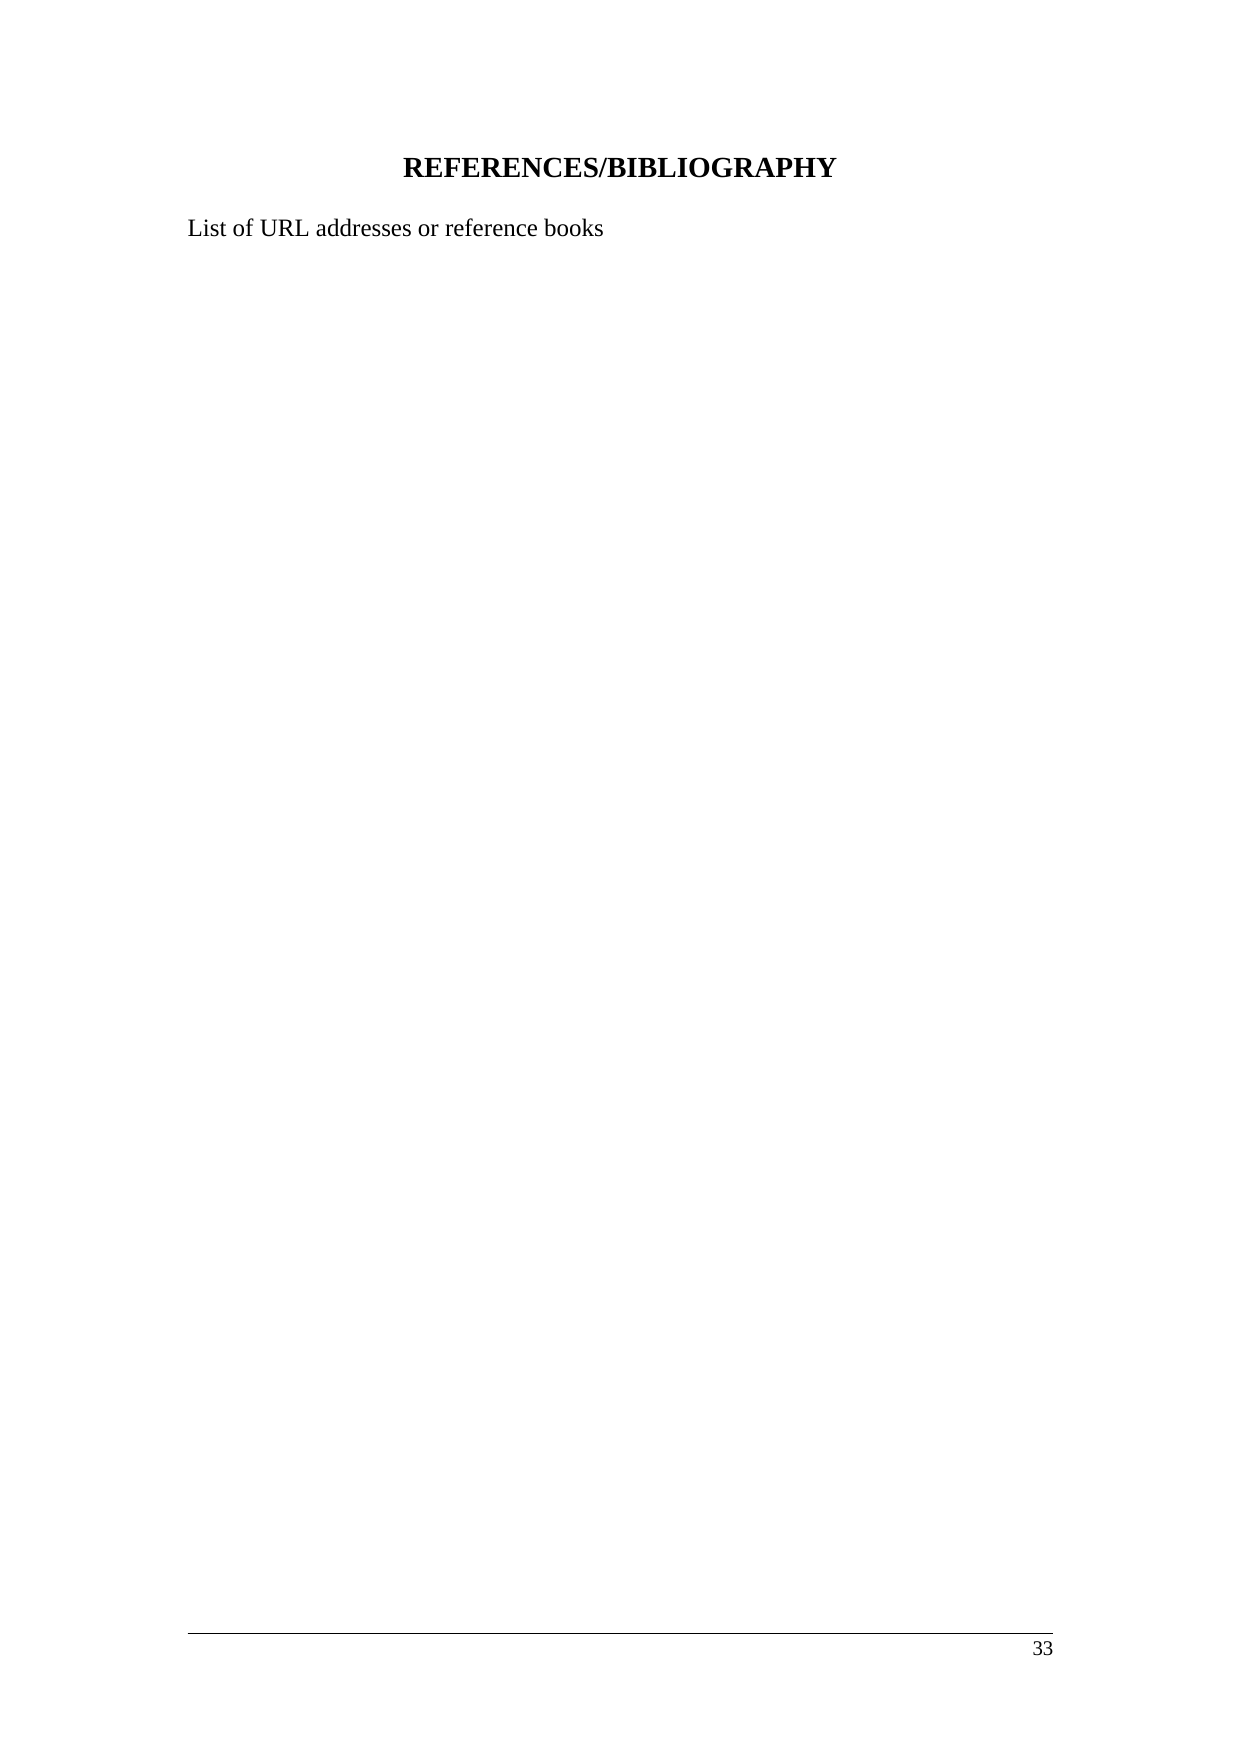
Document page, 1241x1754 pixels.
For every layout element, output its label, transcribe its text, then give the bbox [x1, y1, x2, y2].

text REFERENCES/BIBLIOGRAPHY [187, 150, 1053, 183]
text List of URL addresses or reference books [187, 213, 1053, 241]
